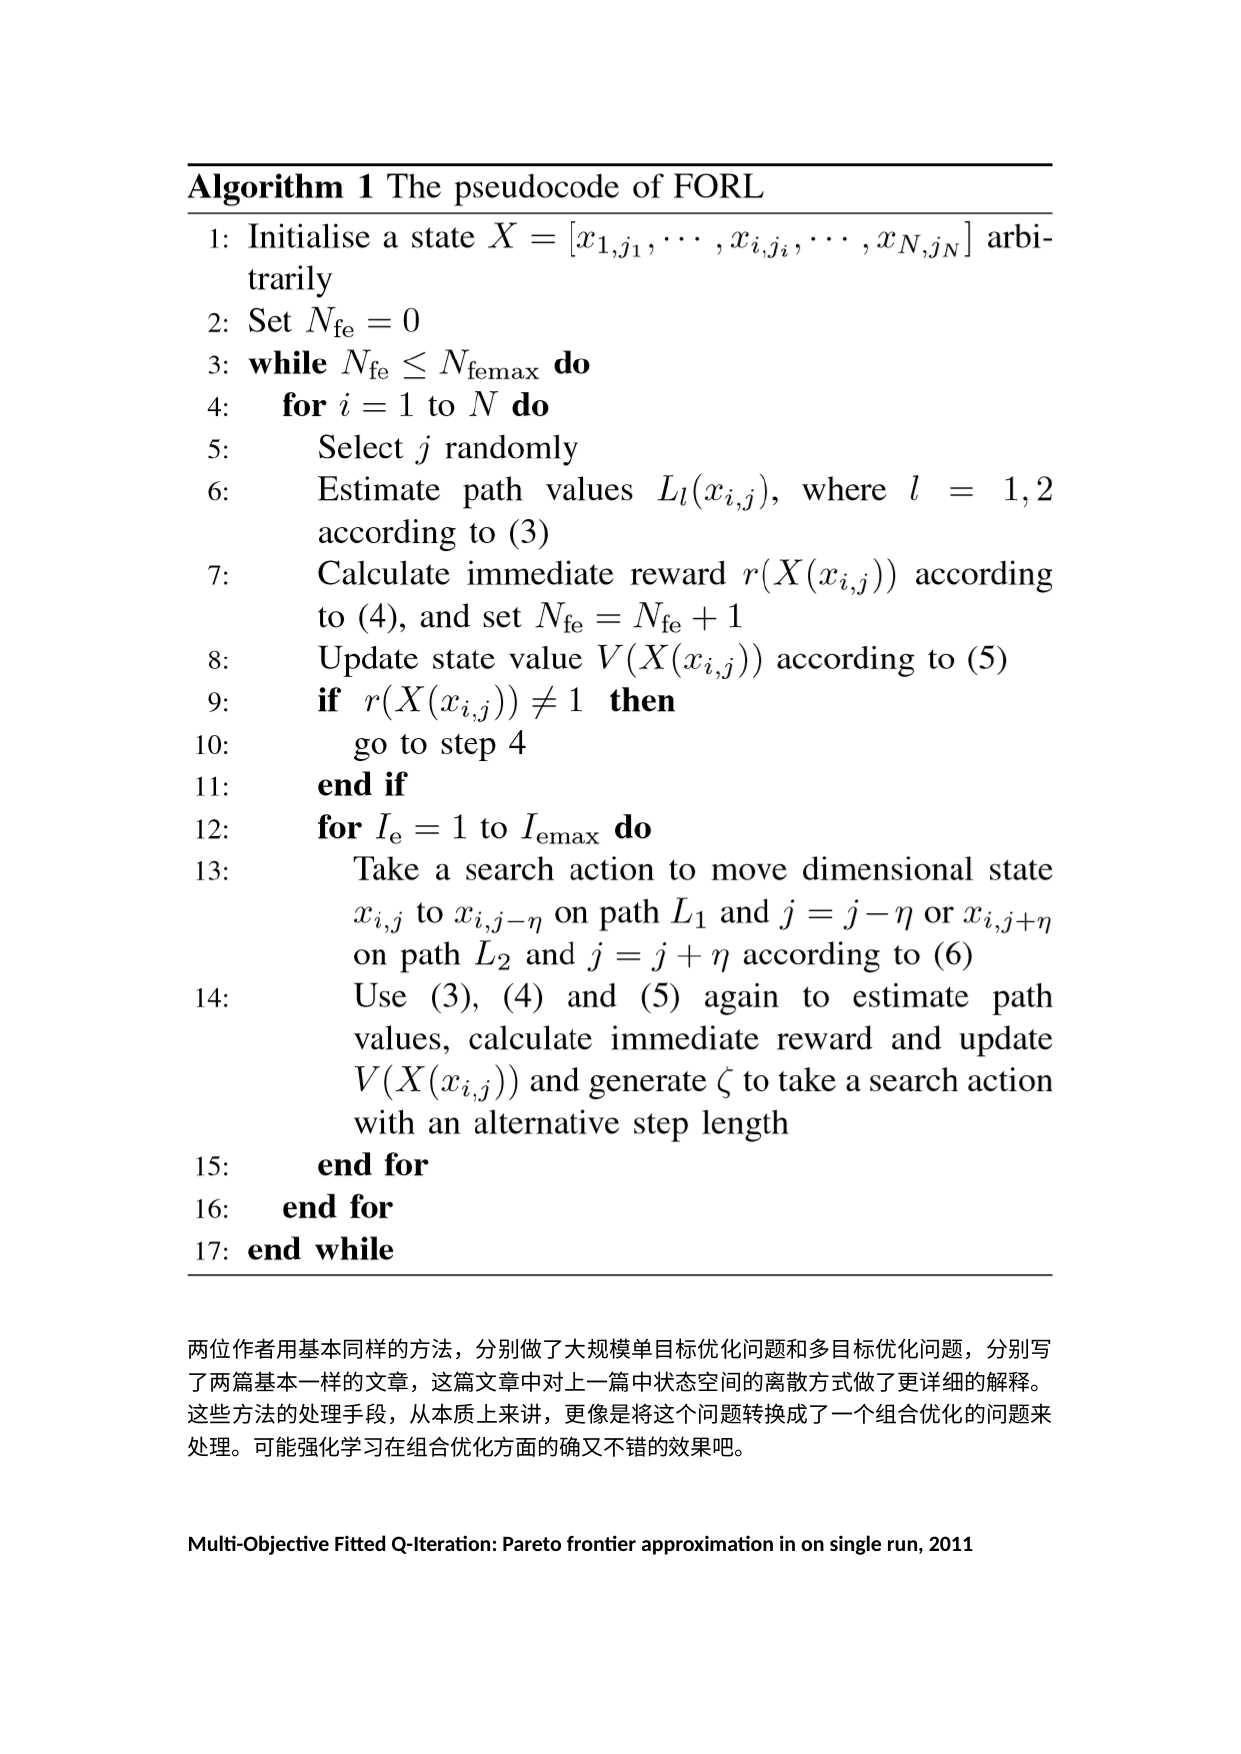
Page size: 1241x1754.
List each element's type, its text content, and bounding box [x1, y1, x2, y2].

list 两位作者用基本同样的方法，分别做了大规模单目标优化问题和多目标优化问题，分别写了两篇基本一样的文章，这篇文章中对上一篇中状态空间的离散方式做了更详细的解释。这些方法的处理手段，从本质上来讲，更像是将这个问题转换成了一个组合优化的问题来处理。可能强化学习在组合优化方面的确又不错的效果吧。 [187, 1332, 1053, 1462]
picture [187, 162, 1053, 1282]
list Multi-Objective Fitted Q-Iteration: Pareto frontier approximation in on single run, 2011 [187, 1527, 1053, 1559]
